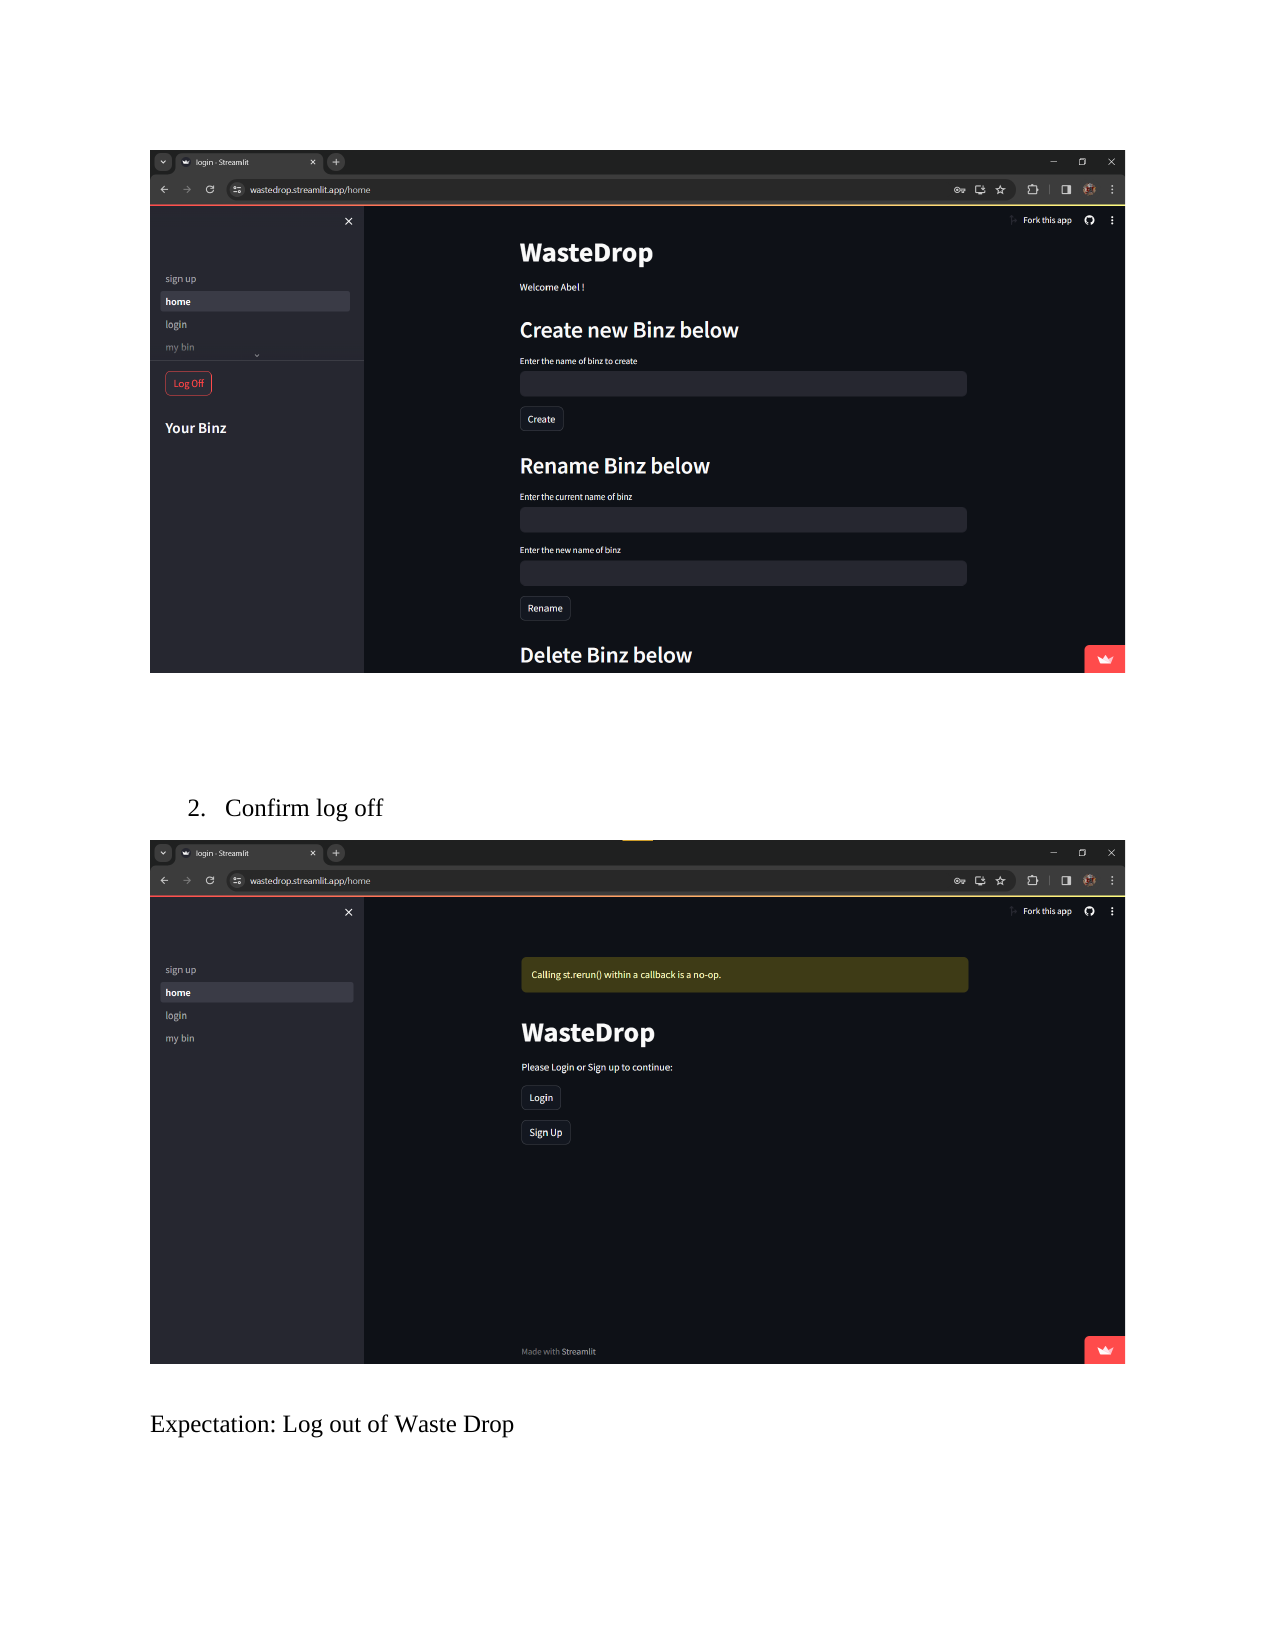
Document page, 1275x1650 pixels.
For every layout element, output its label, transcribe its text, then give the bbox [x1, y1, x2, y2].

text Expectation: Log out of Waste Drop [150, 1409, 1125, 1437]
picture [150, 840, 1125, 1364]
picture [150, 150, 1125, 673]
list Confirm log off [187, 793, 1125, 821]
